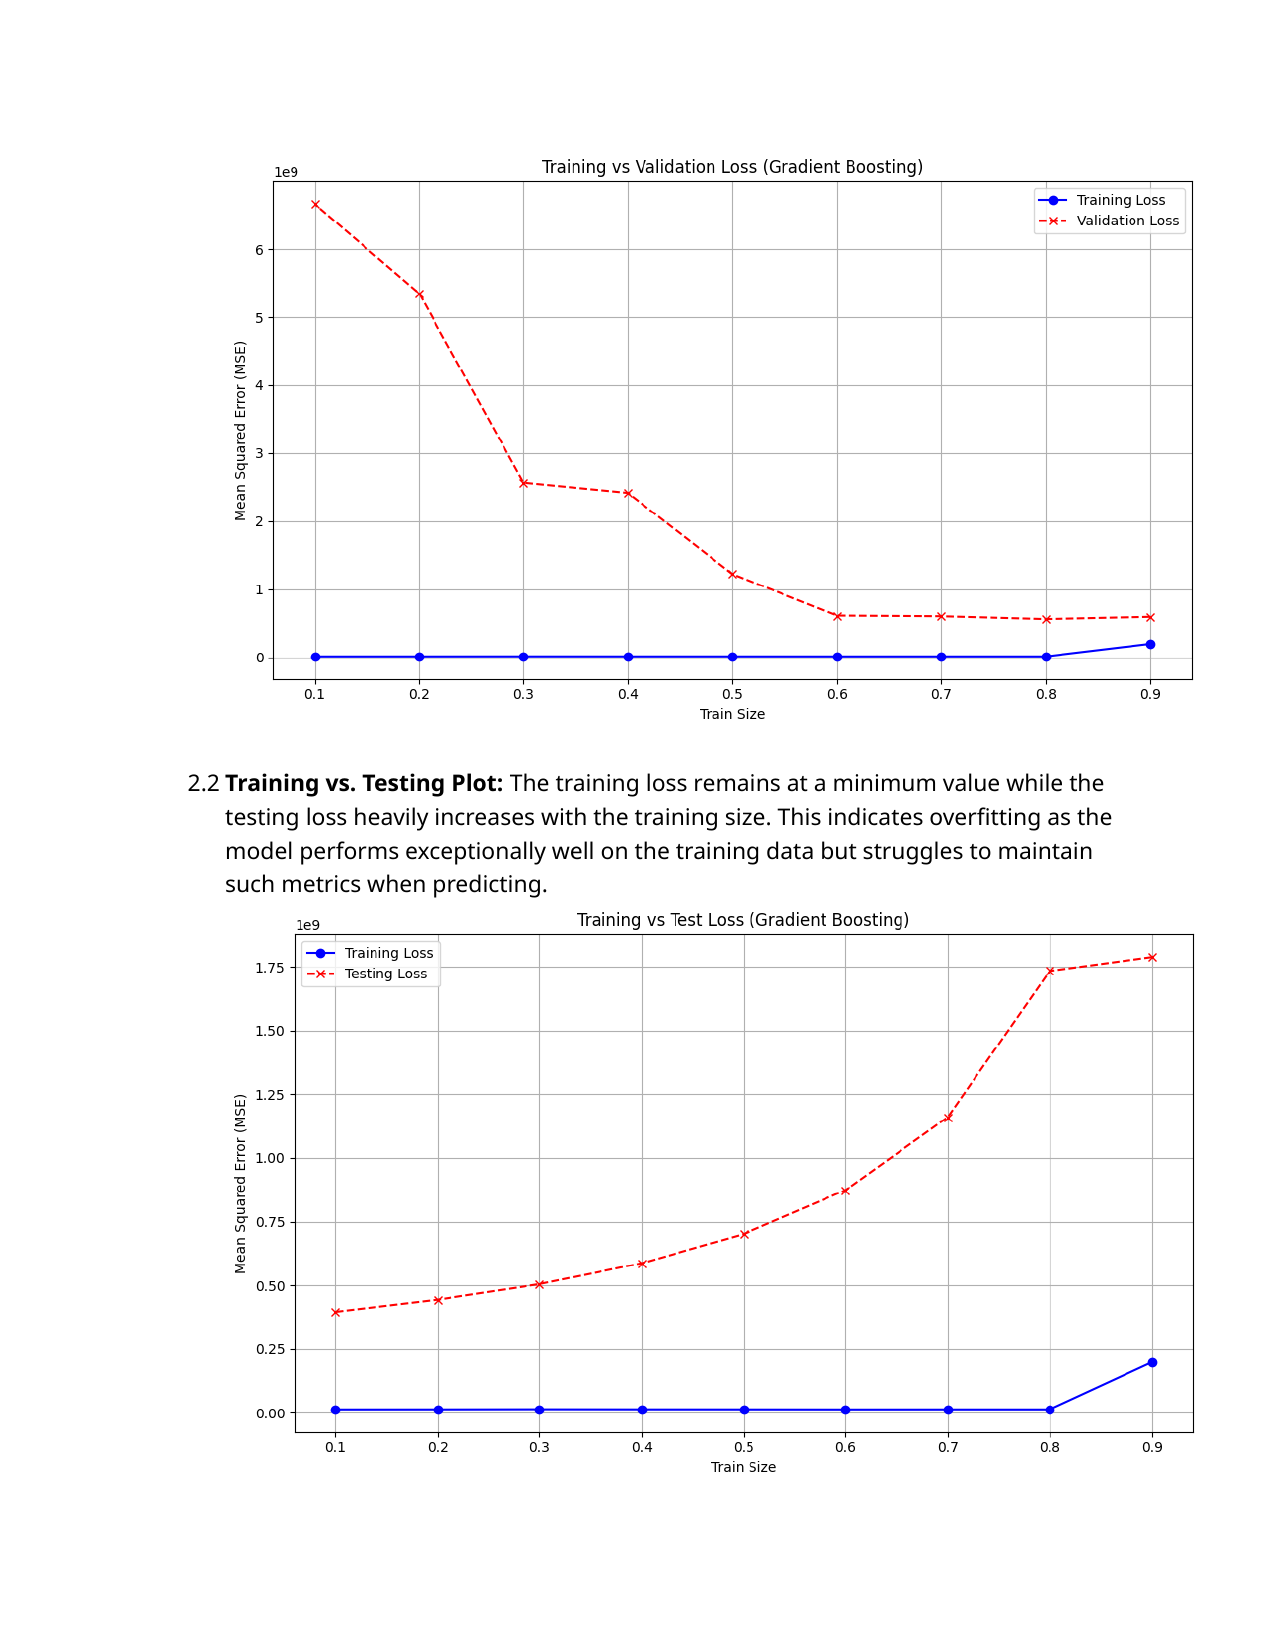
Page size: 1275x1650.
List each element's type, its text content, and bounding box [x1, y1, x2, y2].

picture [225, 902, 1200, 1484]
list Training vs. Testing Plot: The training loss remains at a minimum value while the testing loss heavily increases with the training size. This indicates overfitting as the model performs exceptionally well on the training data but struggles to maintain such metrics when predicting. [187, 767, 1125, 900]
picture [225, 150, 1200, 731]
